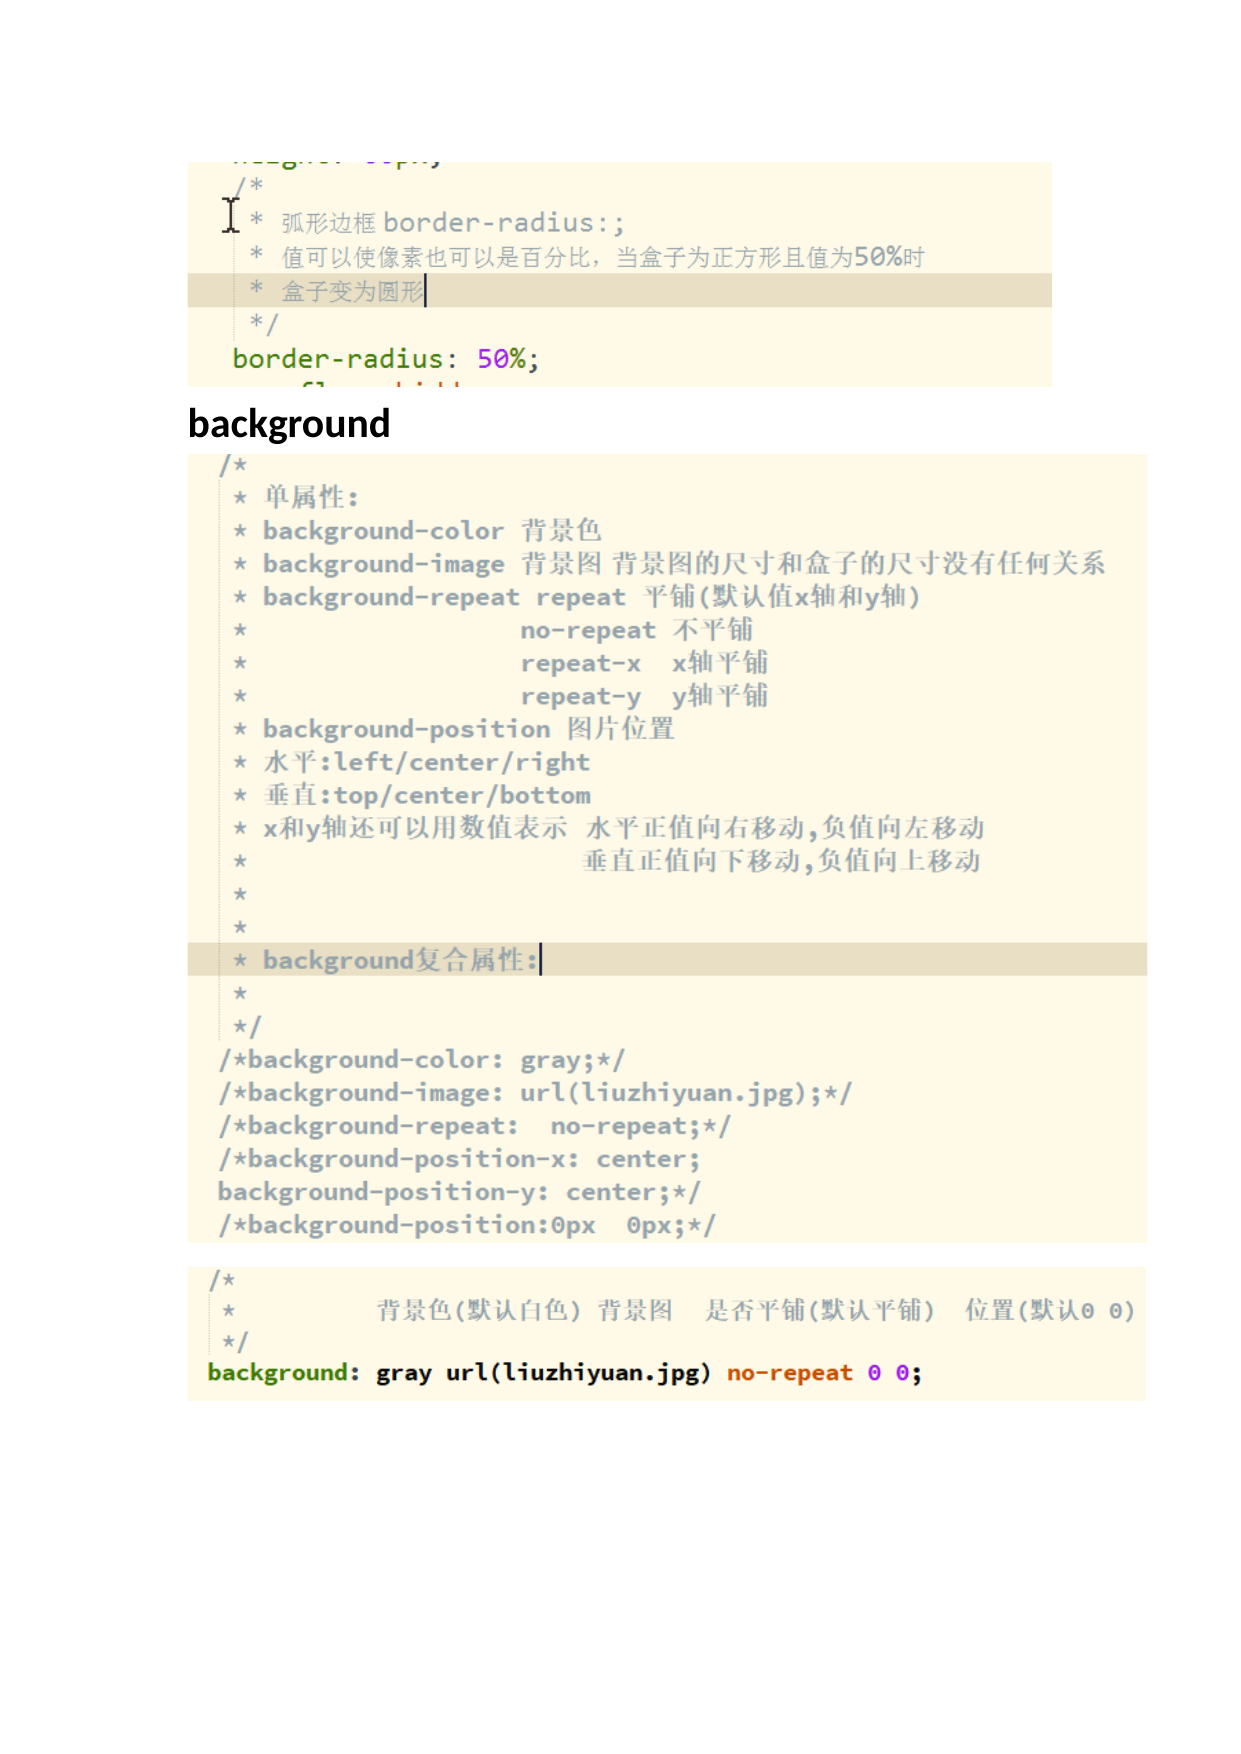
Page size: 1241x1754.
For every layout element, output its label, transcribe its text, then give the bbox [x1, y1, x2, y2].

picture [187, 454, 1148, 1243]
picture [187, 1267, 1147, 1401]
picture [187, 162, 1053, 387]
subtitle background [187, 387, 1053, 454]
